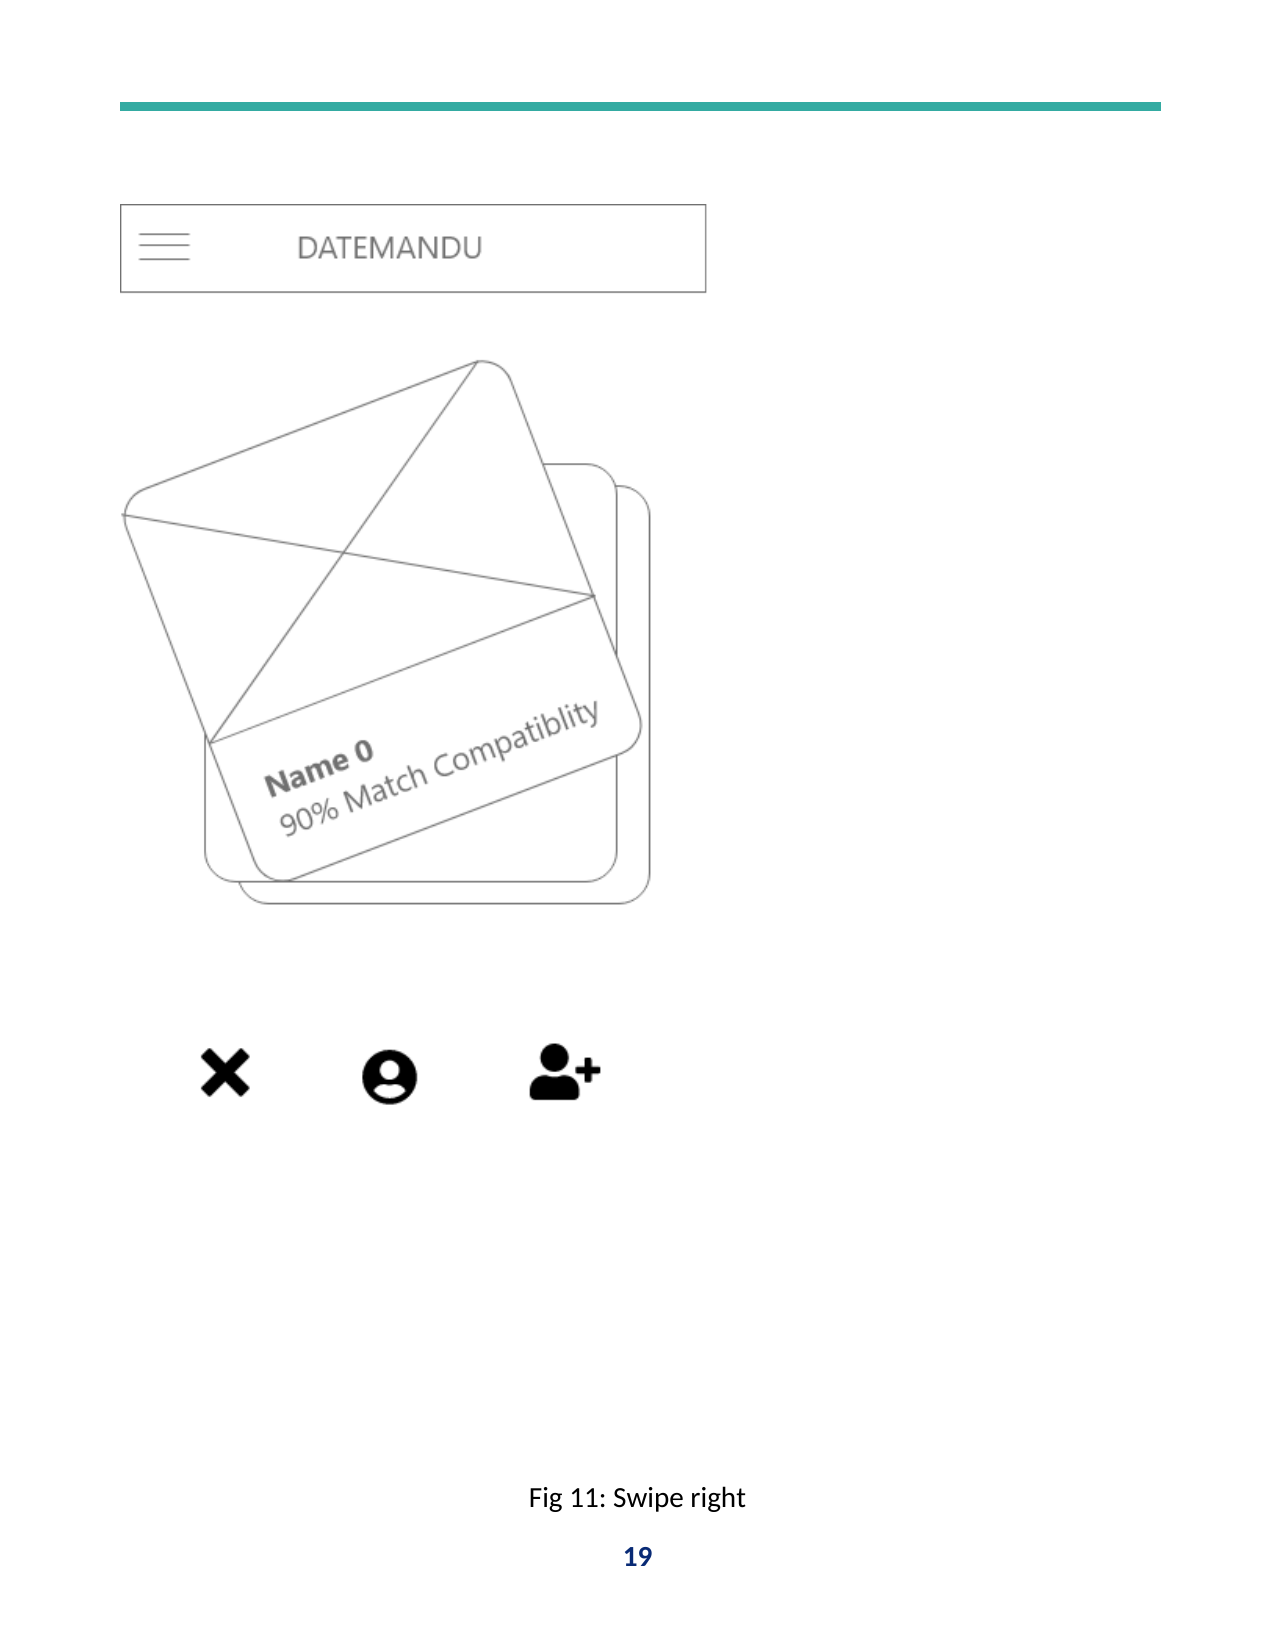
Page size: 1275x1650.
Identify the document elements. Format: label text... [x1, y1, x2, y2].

picture [120, 204, 707, 1474]
text Fig 11: Swipe right [120, 1479, 1155, 1514]
